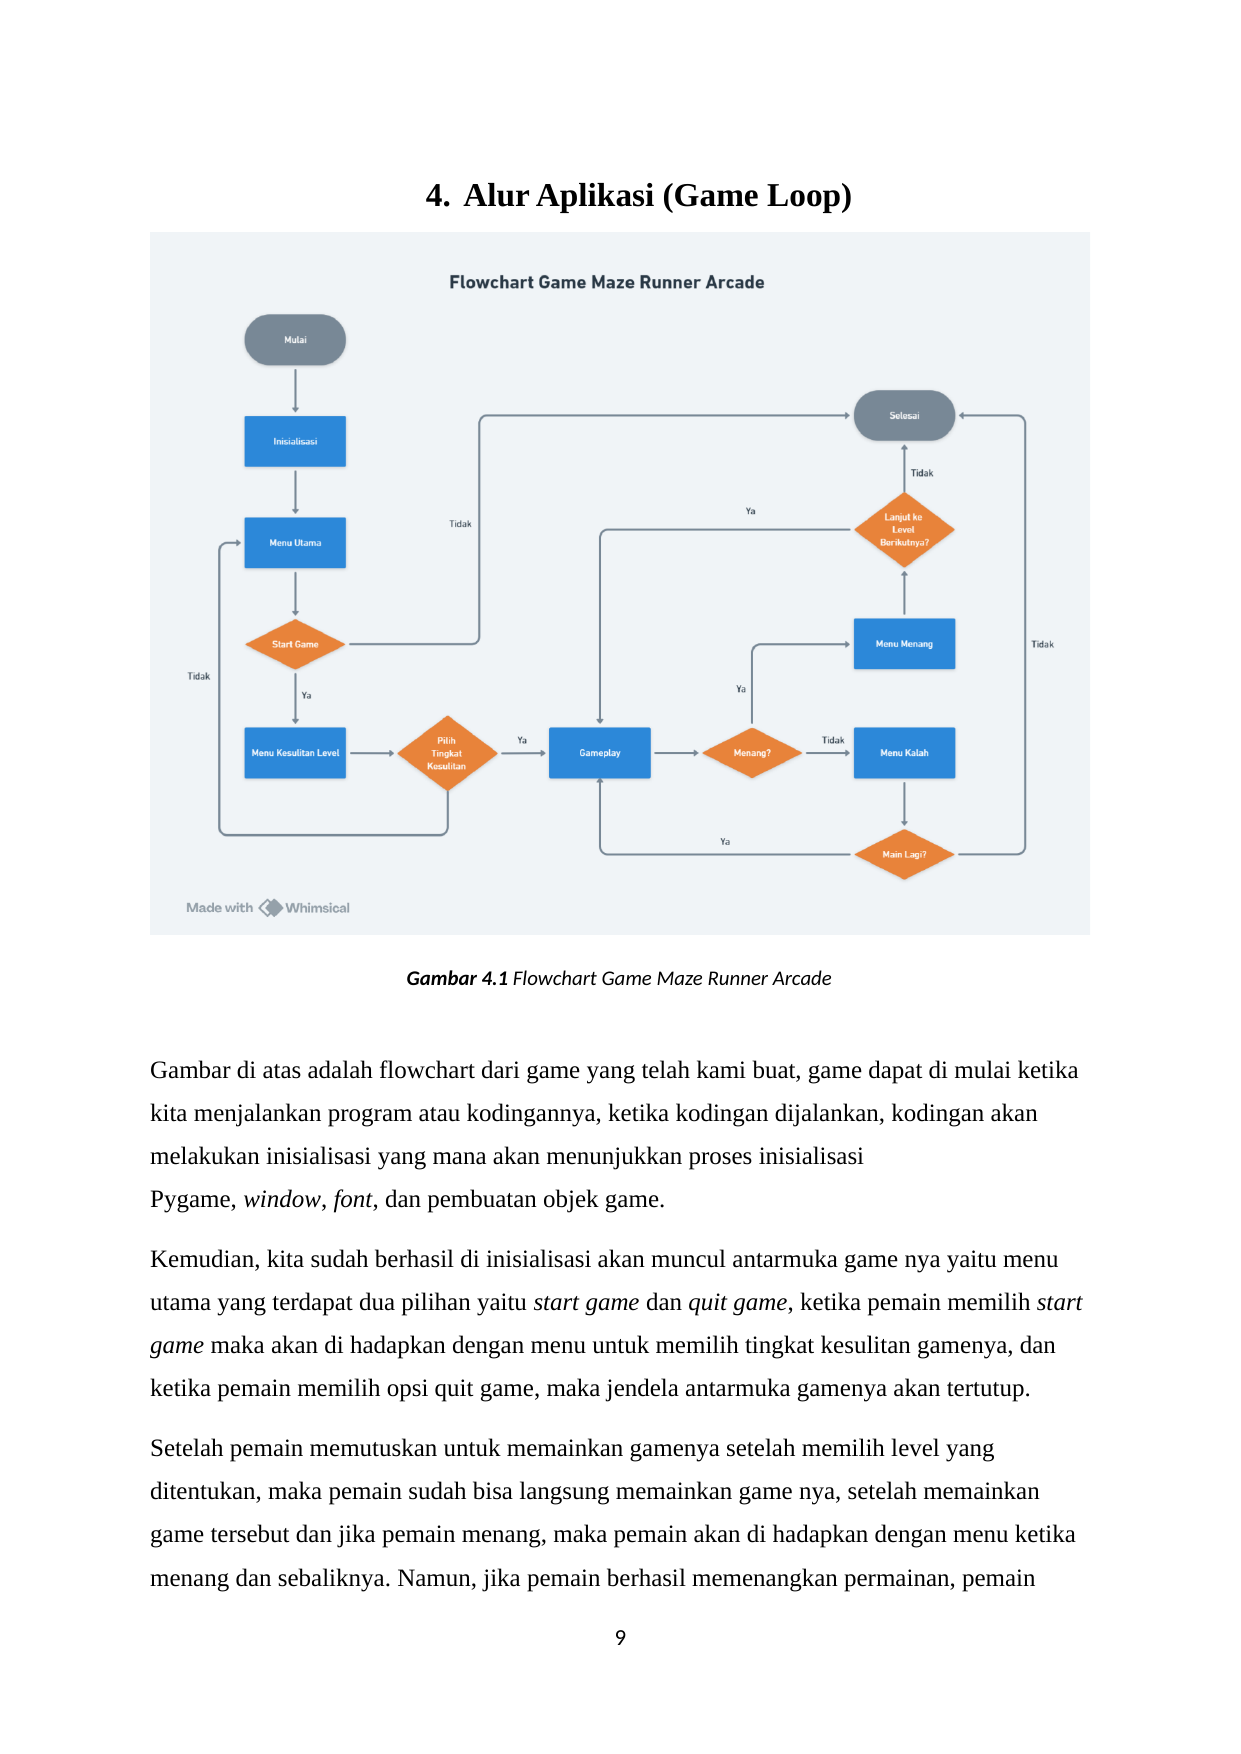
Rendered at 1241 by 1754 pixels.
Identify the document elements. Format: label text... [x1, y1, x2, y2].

text Gambar 4.1 Flowchart Game Maze Runner Arcade [150, 966, 1090, 991]
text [150, 1433, 1090, 1591]
text Gambar di atas adalah flowchart dari game yang telah kami buat, game dapat di mulai ketika kita menjalankan program atau kodingannya, ketika kodingan dijalankan, kodingan akan melakukan inisialisasi yang mana akan menunjukkan proses inisialisasi Pygame, window, font, dan pembuatan objek game. [150, 1055, 1090, 1213]
picture [150, 232, 1091, 935]
text Kemudian, kita sudah berhasil di inisialisasi akan muncul antarmuka game nya yaitu menu utama yang terdapat dua pilihan yaitu start game dan quit game, ketika pemain memilih start game maka akan di hadapkan dengan menu untuk memilih tingkat kesulitan gamenya, dan ketika pemain memilih opsi quit game, maka jendela antarmuka gamenya akan tertutup. [150, 1244, 1090, 1402]
subtitle Alur Aplikasi (Game Loop) [187, 175, 1090, 213]
